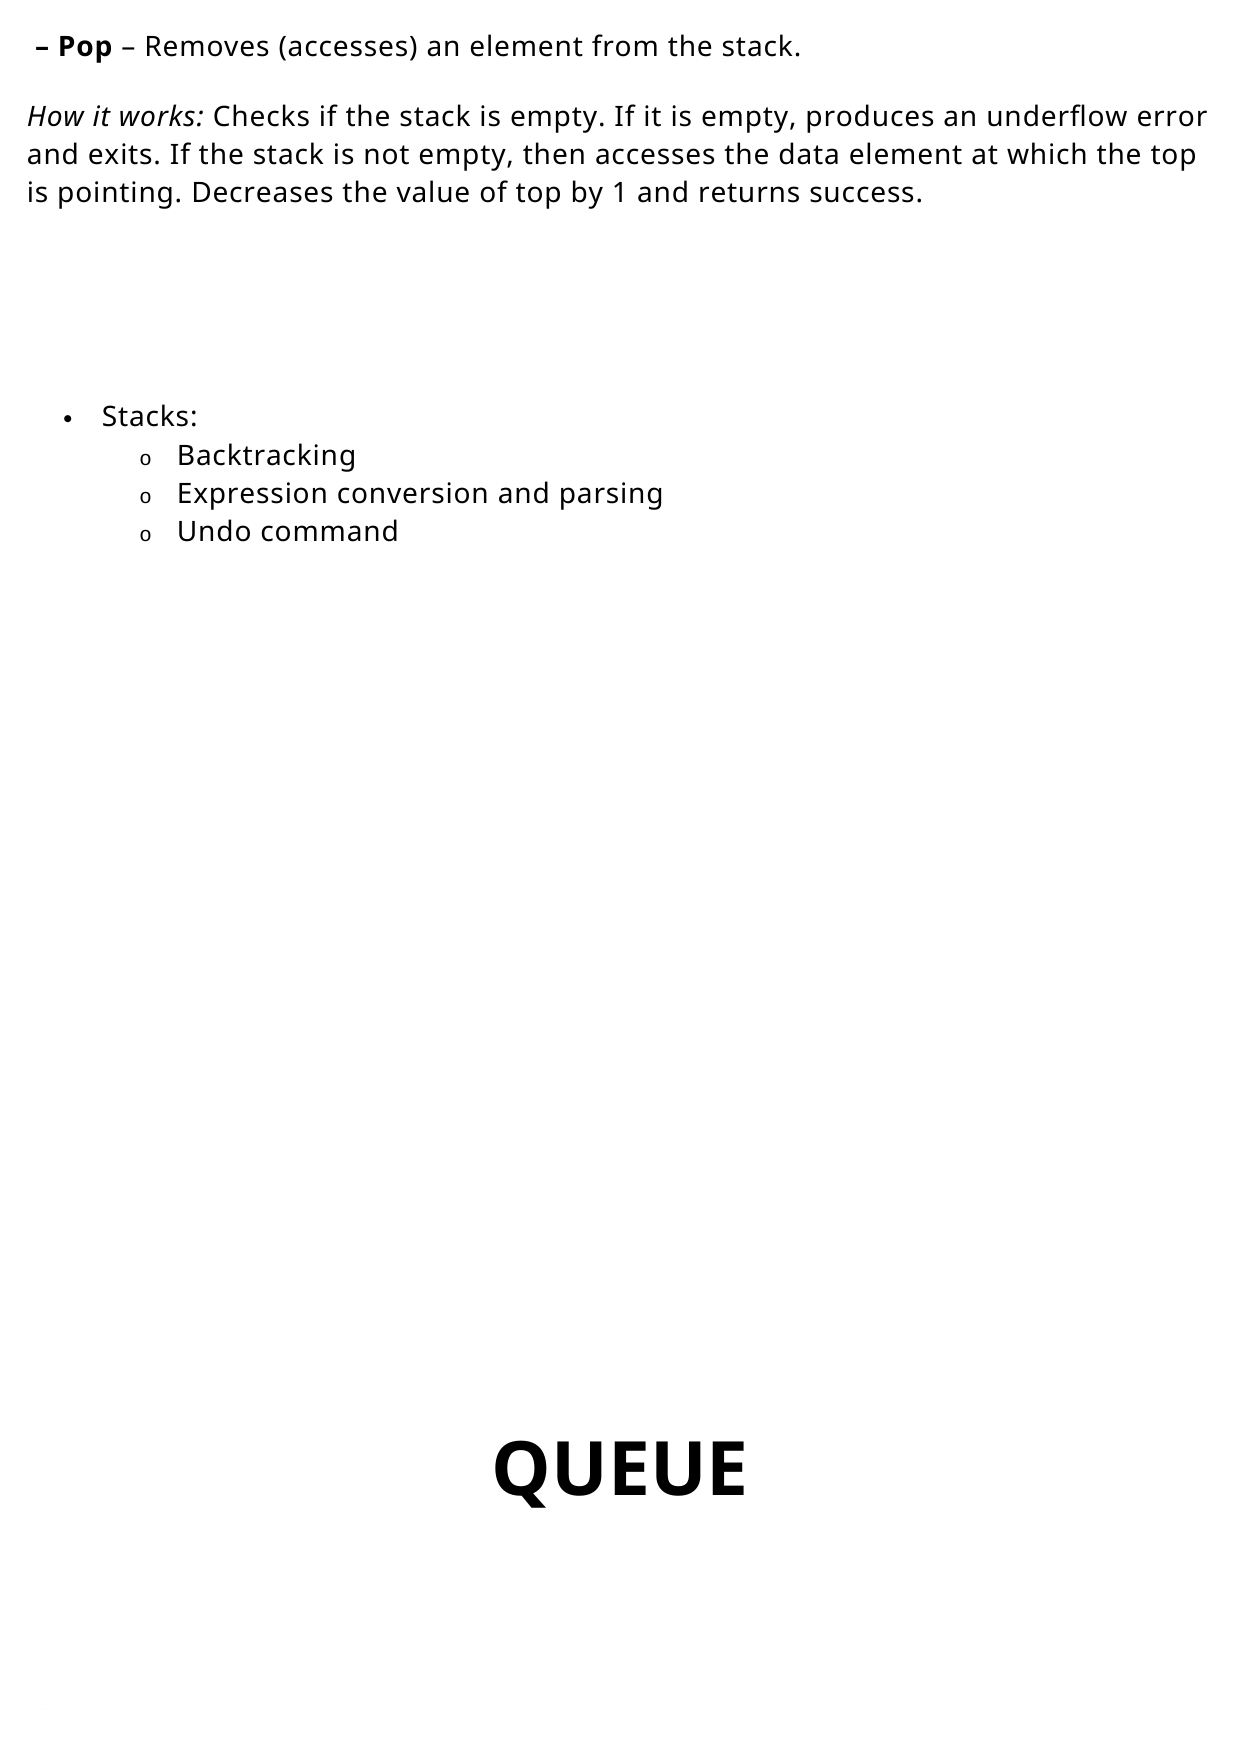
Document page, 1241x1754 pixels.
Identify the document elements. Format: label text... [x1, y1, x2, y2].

list Undo command [139, 512, 1214, 550]
text – Pop – Removes (accesses) an element from the stack. [27, 27, 1214, 65]
list Stacks: [64, 397, 1214, 435]
list Expression conversion and parsing [139, 473, 1214, 512]
text How it works: Checks if the stack is empty. If it is empty, produces an underflow error and exits. If the stack is not empty, then accesses the data element at which the top is pointing. Decreases the value of top by 1 and returns success. [27, 96, 1214, 211]
list Backtracking [139, 435, 1214, 473]
text QUEUE [27, 1416, 1214, 1518]
